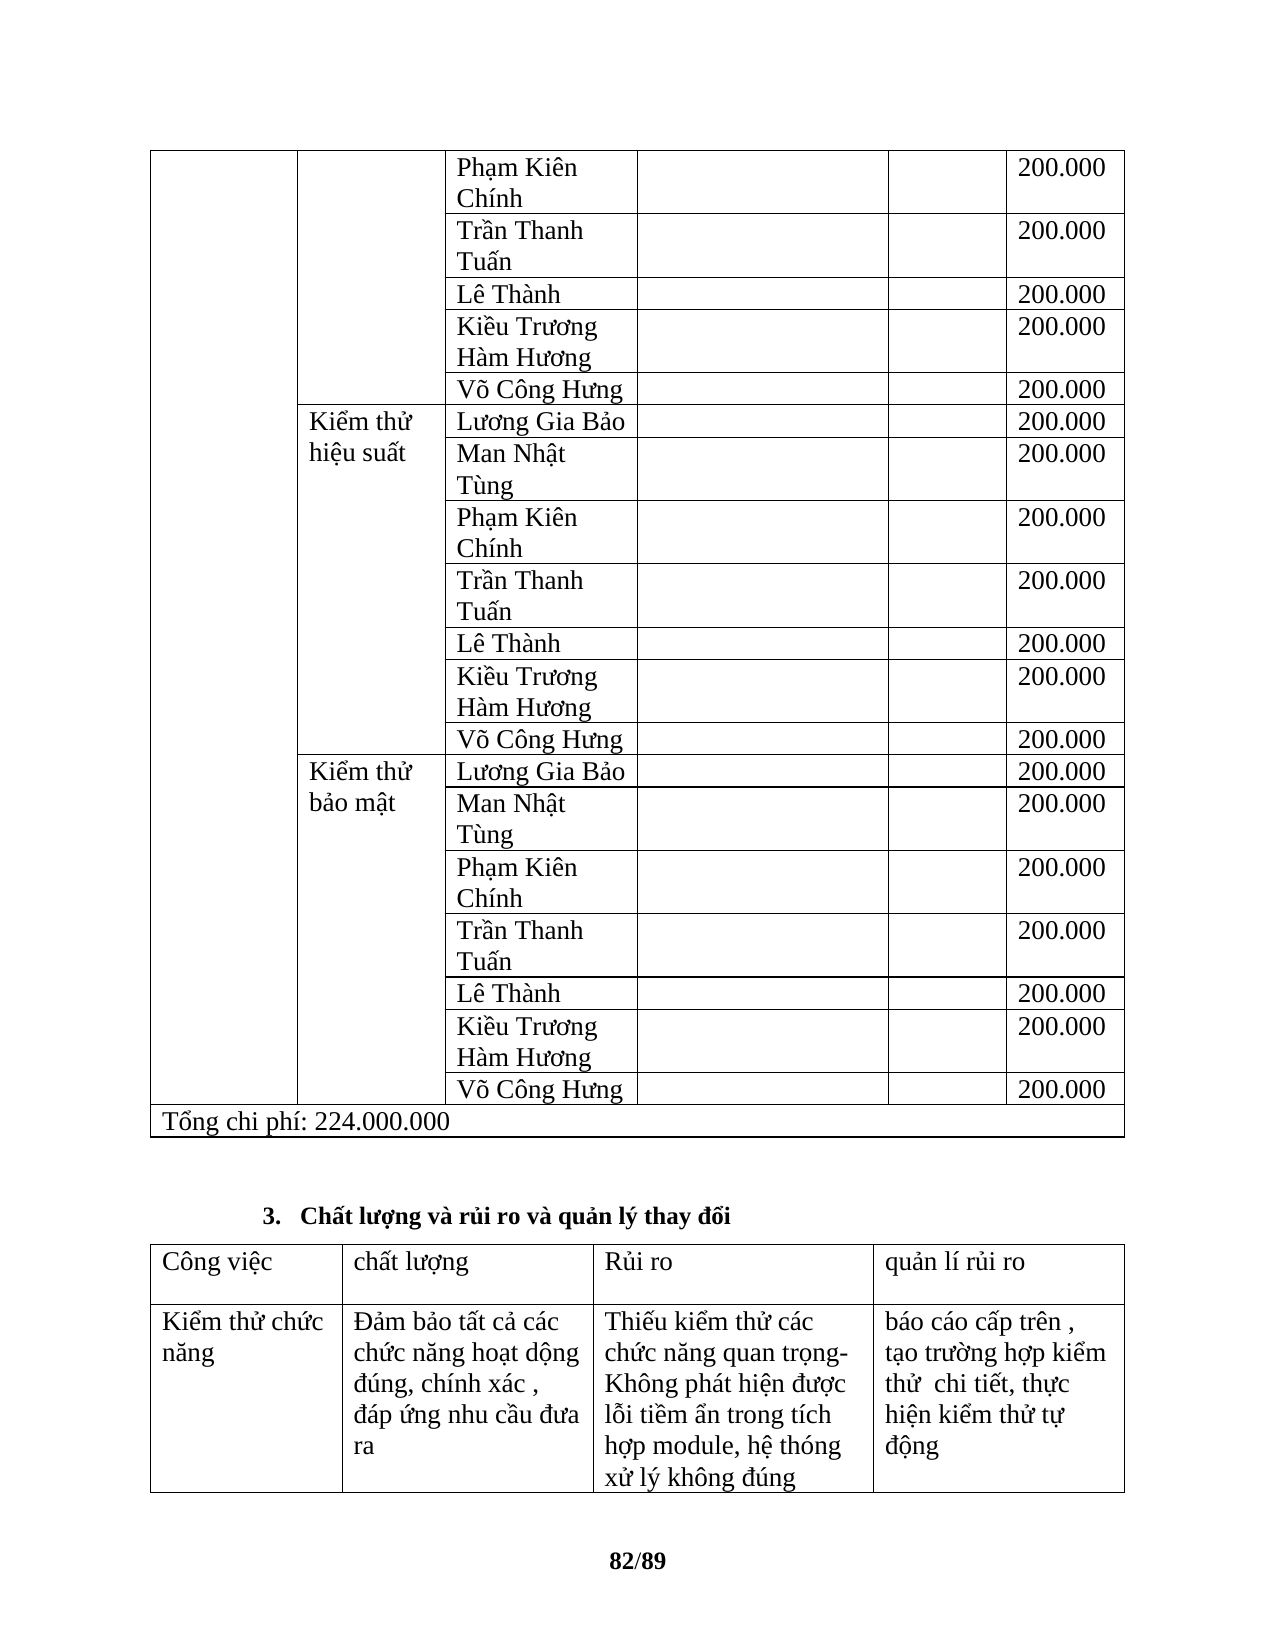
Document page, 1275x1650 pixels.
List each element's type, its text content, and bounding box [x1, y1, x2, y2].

table_cell 200.000 [1007, 1010, 1124, 1072]
table_cell [638, 405, 888, 437]
table_cell Kiều Trương Hàm Hương [446, 1010, 637, 1072]
table_cell Võ Công Hưng [446, 373, 637, 404]
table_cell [594, 1305, 873, 1492]
table_cell [638, 1073, 888, 1104]
table_cell Tổng chi phí: 224.000.000 [151, 1105, 1124, 1136]
table_cell 200.000 [1007, 788, 1124, 850]
table_cell [638, 628, 888, 659]
table_cell [889, 501, 1006, 563]
table_cell [889, 788, 1006, 850]
table_cell Phạm Kiên Chính [446, 151, 637, 213]
table_cell [889, 723, 1006, 754]
table_cell [889, 660, 1006, 722]
table_cell Lương Gia Bảo [446, 755, 637, 786]
table_cell [638, 373, 888, 404]
table_header Công việc [151, 1245, 342, 1304]
table_cell [638, 978, 888, 1009]
table_header Rủi ro [594, 1245, 873, 1304]
table_cell Trần Thanh Tuấn [446, 564, 637, 627]
table_cell Trần Thanh Tuấn [446, 914, 637, 976]
table_cell [889, 1010, 1006, 1072]
table_cell 200.000 [1007, 564, 1124, 627]
table_cell [638, 438, 888, 500]
table_cell 200.000 [1007, 755, 1124, 786]
table_cell Man Nhật Tùng [446, 438, 637, 500]
table_cell [889, 278, 1006, 309]
table_cell Lê Thành [446, 278, 637, 309]
table_cell 200.000 [1007, 373, 1124, 404]
table_cell [889, 628, 1006, 659]
table_cell [889, 151, 1006, 213]
table_cell [889, 755, 1006, 786]
table_cell 200.000 [1007, 501, 1124, 563]
table_cell 200.000 [1007, 214, 1124, 277]
table_cell [889, 851, 1006, 913]
table_cell [638, 501, 888, 563]
table_cell [638, 788, 888, 850]
table_header chất lượng [343, 1245, 593, 1304]
table_cell 200.000 [1007, 851, 1124, 913]
table_cell [889, 405, 1006, 437]
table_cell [874, 1305, 1124, 1492]
table_cell [638, 851, 888, 913]
table_cell Trần Thanh Tuấn [446, 214, 637, 277]
table_cell Kiểm thử chức năng [151, 1305, 342, 1492]
table_cell 200.000 [1007, 438, 1124, 500]
table_cell Man Nhật Tùng [446, 788, 637, 850]
table_cell [889, 438, 1006, 500]
table_cell 200.000 [1007, 628, 1124, 659]
table_cell [889, 914, 1006, 976]
table_header quản lí rủi ro [874, 1245, 1124, 1304]
table_cell Kiều Trương Hàm Hương [446, 660, 637, 722]
table_cell 200.000 [1007, 978, 1124, 1009]
table_cell [638, 660, 888, 722]
table_cell 200.000 [1007, 723, 1124, 754]
table_cell Phạm Kiên Chính [446, 851, 637, 913]
table_cell 200.000 [1007, 278, 1124, 309]
table_cell [638, 564, 888, 627]
table_cell Lê Thành [446, 978, 637, 1009]
table_cell [638, 1010, 888, 1072]
table_cell Võ Công Hưng [446, 1073, 637, 1104]
table_cell Kiểm thử bảo mật [298, 755, 445, 1104]
table_cell [638, 214, 888, 277]
table_cell 200.000 [1007, 405, 1124, 437]
table_cell Lê Thành [446, 628, 637, 659]
table_cell Kiều Trương Hàm Hương [446, 310, 637, 372]
table_cell [638, 151, 888, 213]
table_cell 200.000 [1007, 660, 1124, 722]
table_cell 200.000 [1007, 151, 1124, 213]
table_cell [343, 1305, 593, 1492]
table_cell Kiểm thử hiệu suất [298, 405, 445, 754]
table_cell Phạm Kiên Chính [446, 501, 637, 563]
table_cell 200.000 [1007, 914, 1124, 976]
subtitle Chất lượng và rủi ro và quản lý thay đổi [262, 1201, 1125, 1229]
table_cell [889, 373, 1006, 404]
table_cell 200.000 [1007, 1073, 1124, 1104]
table_cell [638, 278, 888, 309]
table_cell 200.000 [1007, 310, 1124, 372]
table_cell Võ Công Hưng [446, 723, 637, 754]
table_cell [889, 564, 1006, 627]
table_cell Lương Gia Bảo [446, 405, 637, 437]
table_cell [638, 914, 888, 976]
table_cell [638, 310, 888, 372]
table_cell [638, 755, 888, 786]
table_cell [889, 978, 1006, 1009]
table_cell [889, 1073, 1006, 1104]
table_cell [889, 310, 1006, 372]
table_cell [638, 723, 888, 754]
table_cell [889, 214, 1006, 277]
